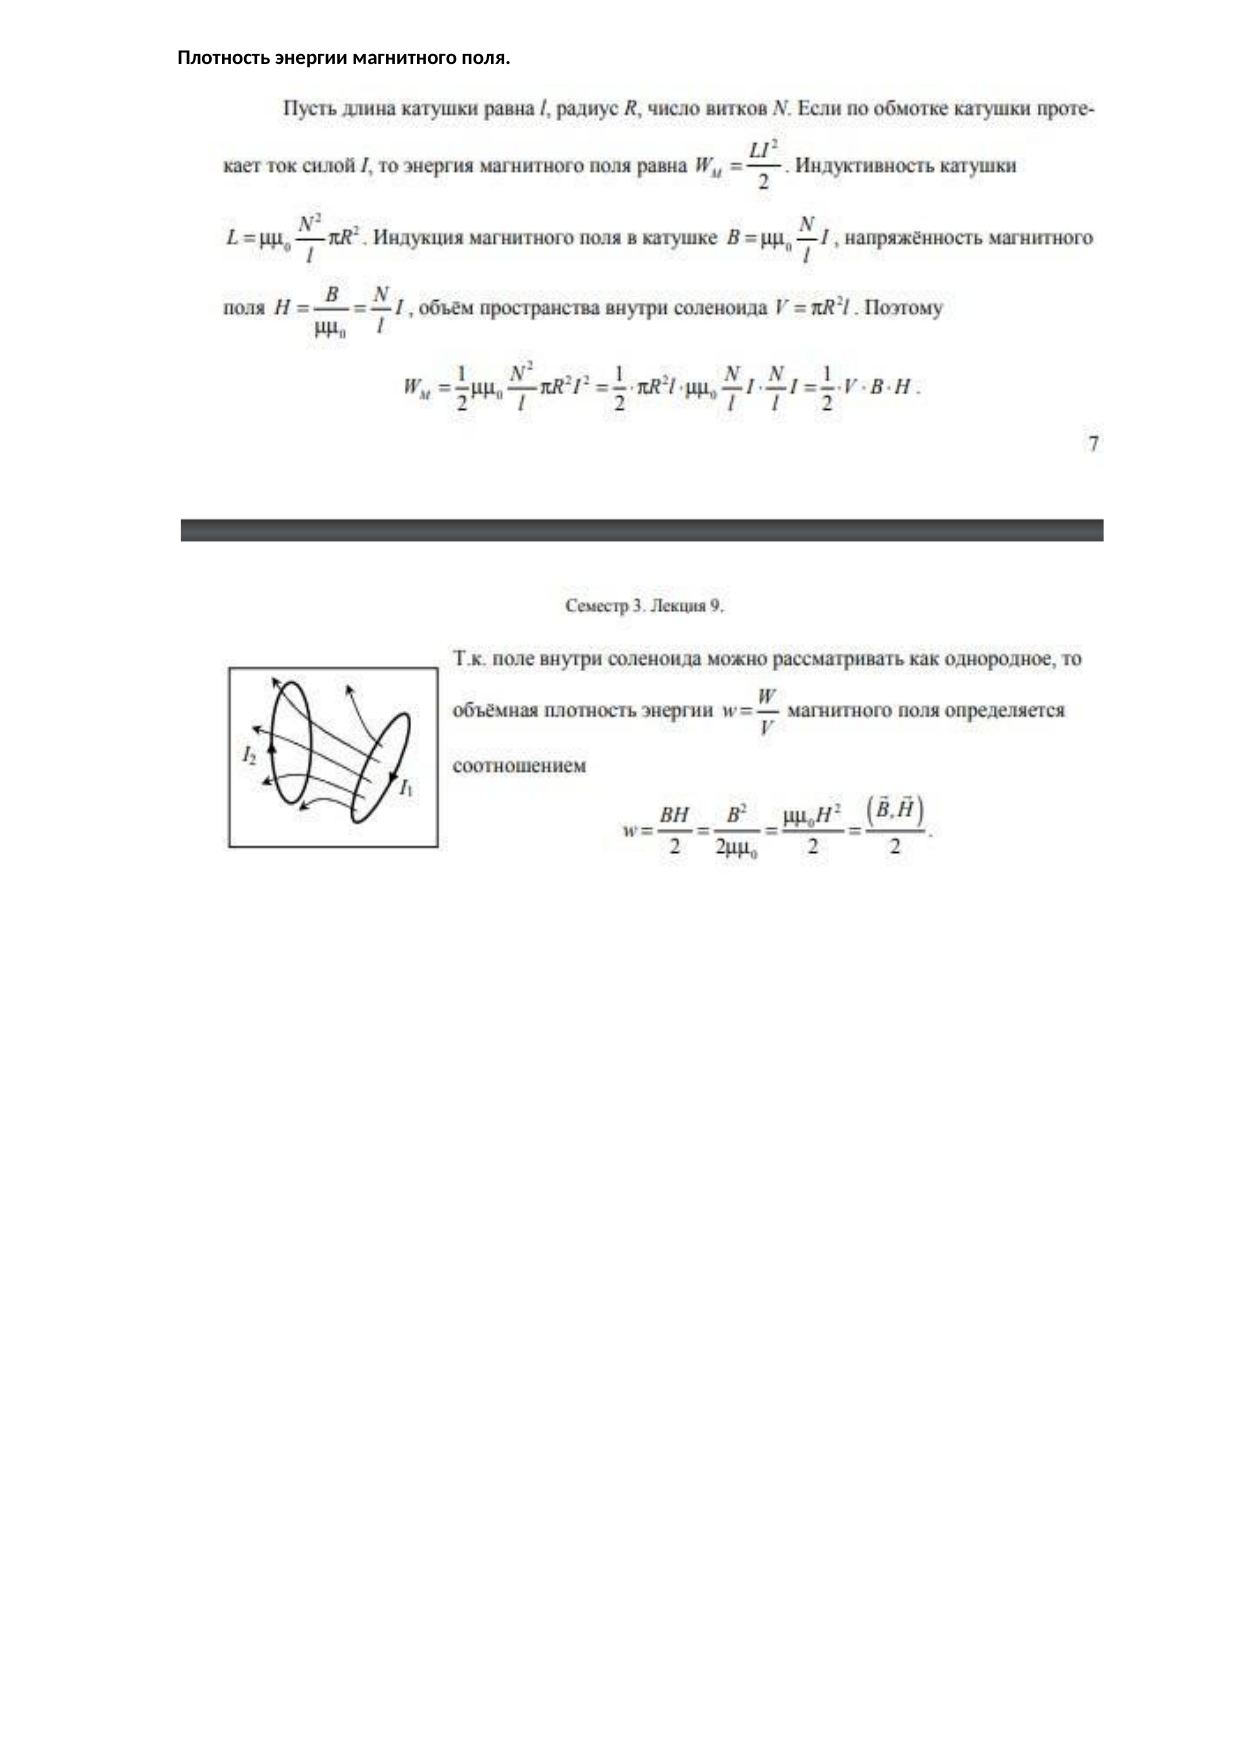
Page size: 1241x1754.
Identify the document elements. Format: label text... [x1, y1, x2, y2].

picture [180, 84, 1104, 876]
subtitle Плотность энергии магнитного поля. [177, 44, 1152, 70]
